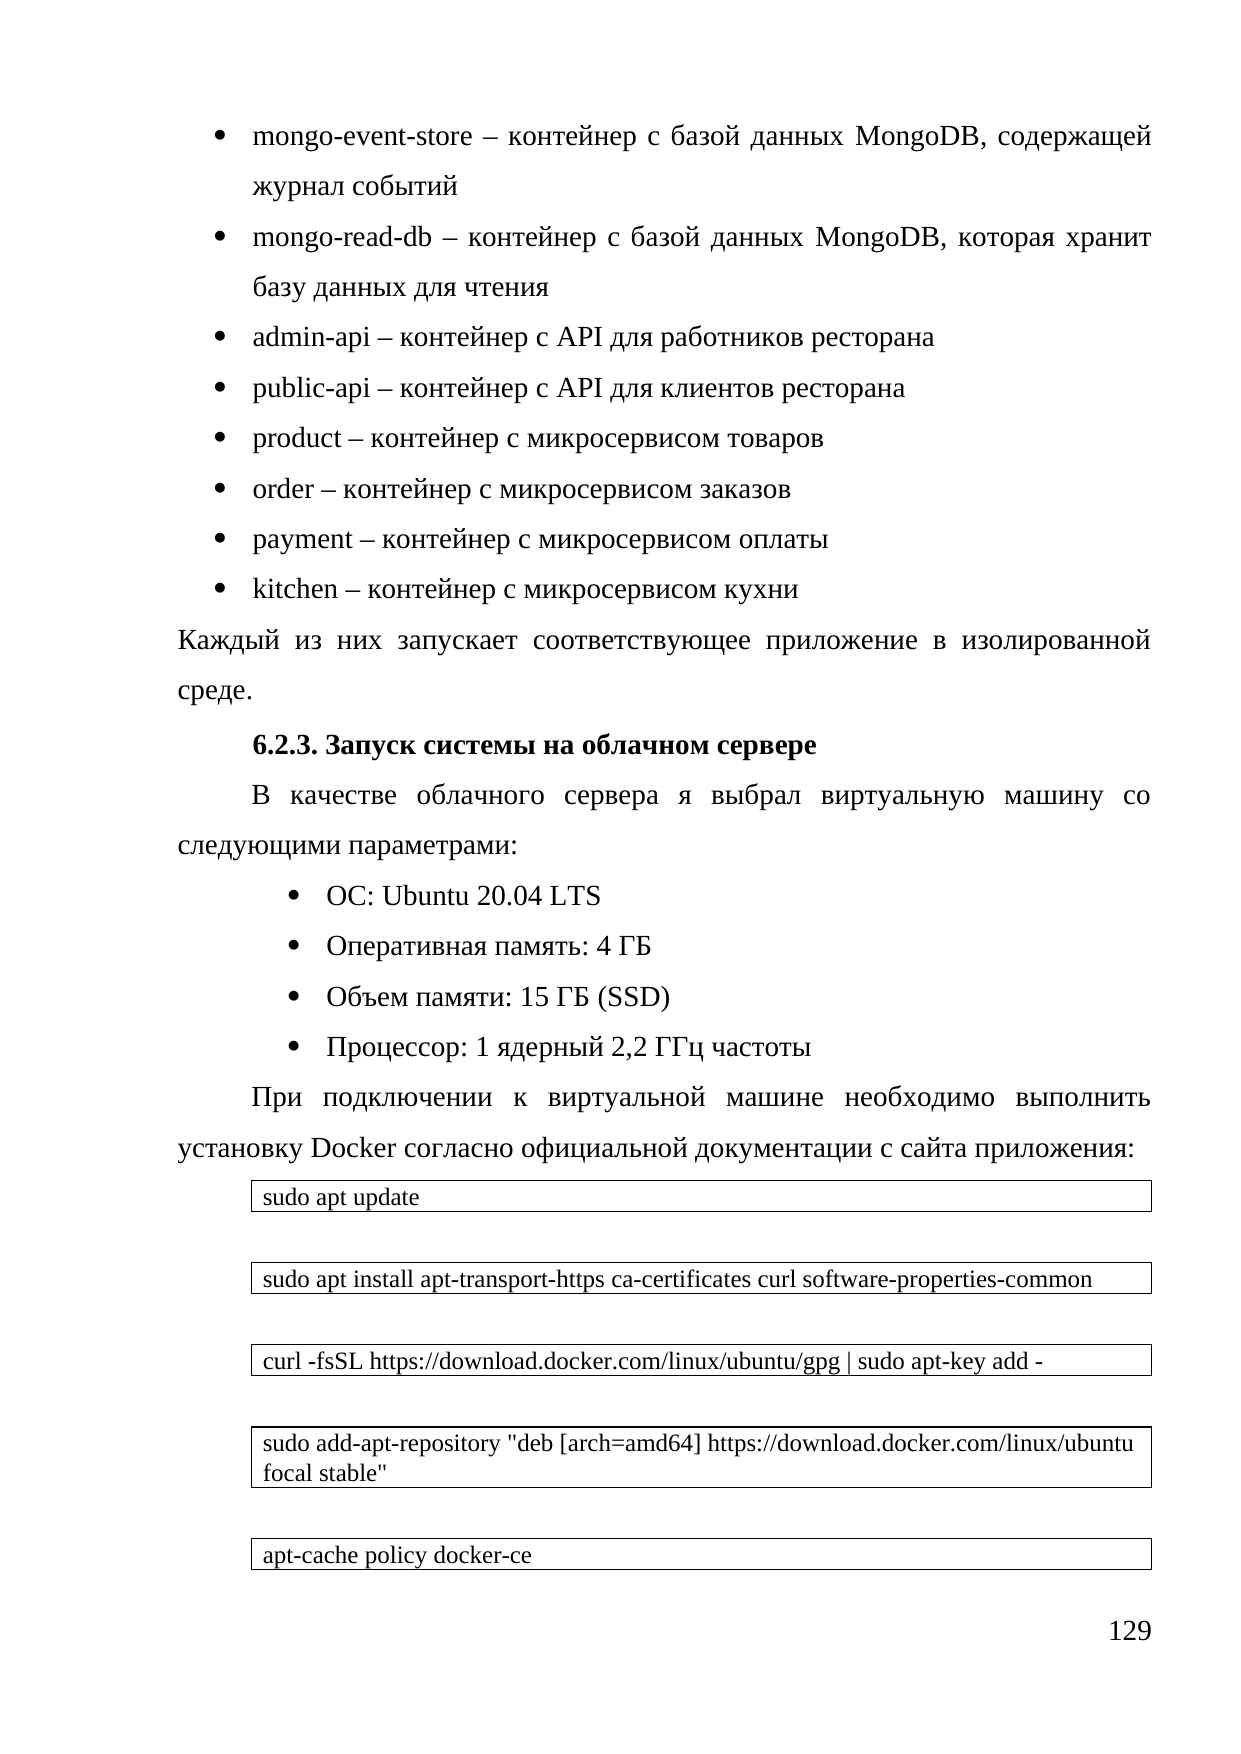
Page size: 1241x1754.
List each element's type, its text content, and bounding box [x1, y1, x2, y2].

table_header sudo apt update [252, 1181, 1151, 1211]
list Процессор: 1 ядерный 2,2 ГГц частоты [288, 1029, 1152, 1063]
table_header apt-cache policy docker-ce [252, 1539, 1151, 1569]
text Каждый из них запускает соответствующее приложение в изолированной среде. [177, 622, 1152, 706]
list mongo-event-store – контейнер с базой данных MongoDB, содержащей журнал событий [215, 118, 1152, 202]
list product – контейнер с микросервисом товаров [215, 420, 1152, 454]
table_header sudo apt install apt-transport-https ca-certificates curl software-properties-common [252, 1263, 1151, 1293]
list payment – контейнер с микросервисом оплаты [215, 521, 1152, 555]
list Оперативная память: 4 ГБ [288, 928, 1152, 962]
list ОС: Ubuntu 20.04 LTS [288, 878, 1152, 911]
list public-api – контейнер с API для клиентов ресторана [215, 370, 1152, 404]
subtitle Запуск системы на облачном сервере [252, 727, 1152, 760]
list mongo-read-db – контейнер с базой данных MongoDB, которая хранит базу данных для чтения [215, 219, 1152, 303]
list admin-api – контейнер с API для работников ресторана [215, 319, 1152, 353]
text При подключении к виртуальной машине необходимо выполнить установку Docker согласно официальной документации с сайта приложения: [177, 1079, 1152, 1163]
list Объем памяти: 15 ГБ (SSD) [288, 979, 1152, 1012]
list kitchen – контейнер с микросервисом кухни [215, 572, 1152, 605]
table_header sudo add-apt-repository "deb [arch=amd64] https://download.docker.com/linux/ubuntu focal stable" [252, 1428, 1151, 1487]
list order – контейнер с микросервисом заказов [215, 471, 1152, 504]
table_header curl -fsSL https://download.docker.com/linux/ubuntu/gpg | sudo apt-key add - [252, 1345, 1151, 1375]
text В качестве облачного сервера я выбрал виртуальную машину со следующими параметрами: [177, 777, 1152, 861]
